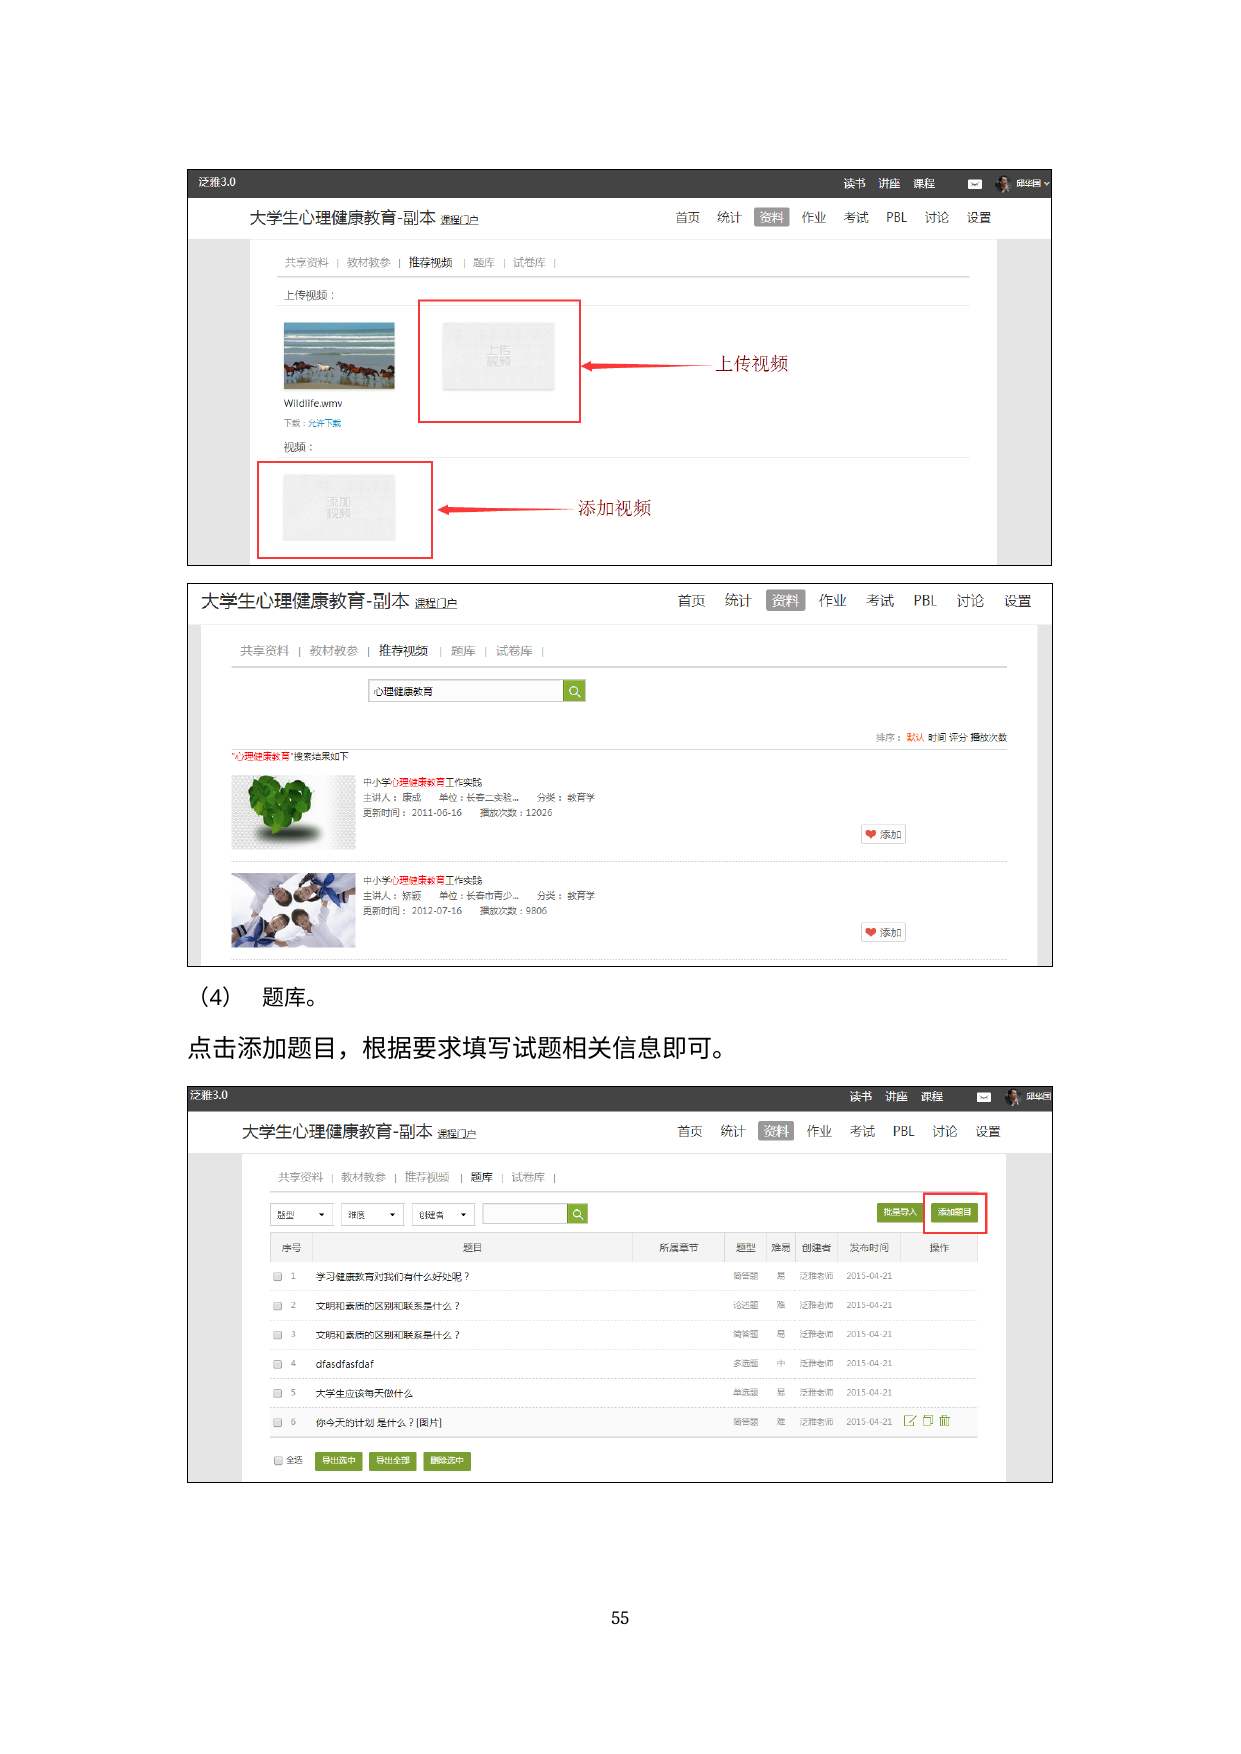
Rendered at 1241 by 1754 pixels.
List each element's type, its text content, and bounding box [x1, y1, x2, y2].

text 点击添加题目，根据要求填写试题相关信息即可。 [187, 1013, 1053, 1081]
list 题库。 [187, 979, 1053, 1013]
picture [188, 584, 1052, 966]
picture [188, 1087, 1052, 1482]
picture [188, 170, 1051, 565]
